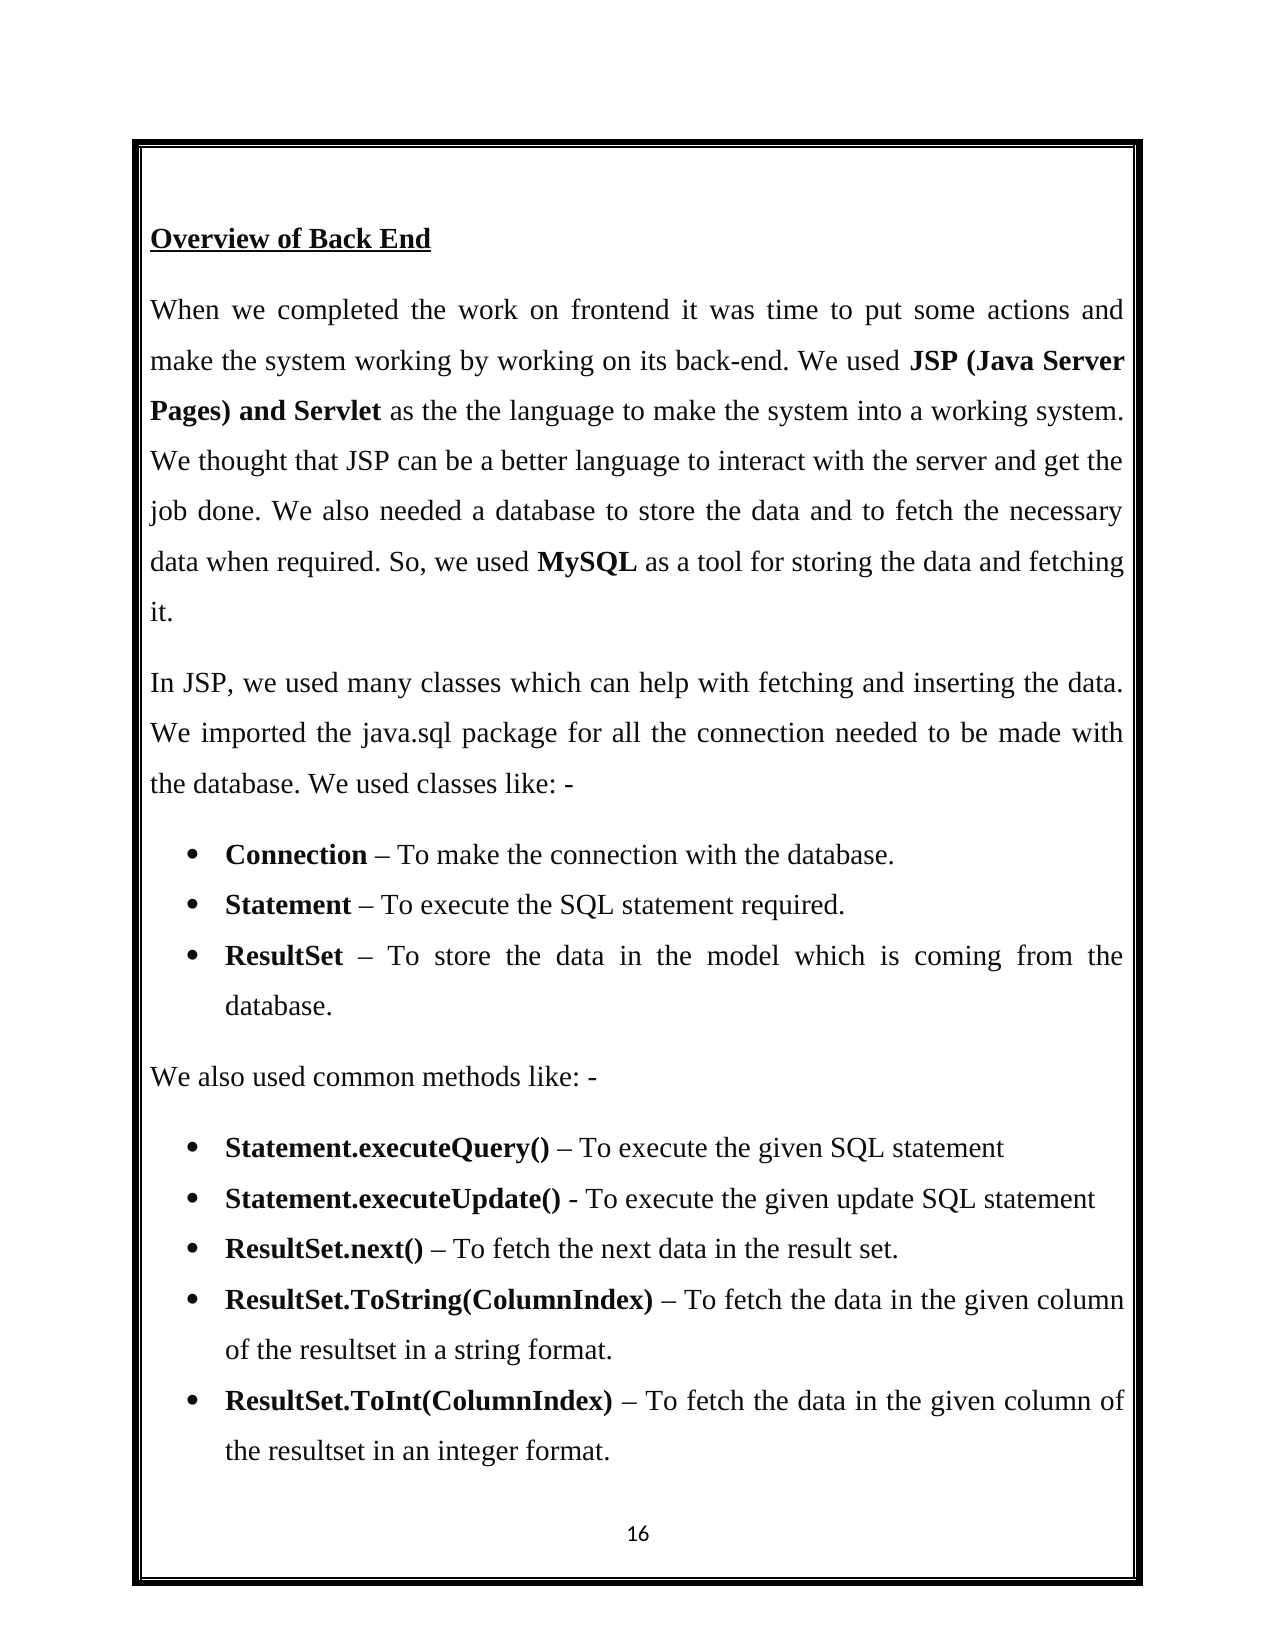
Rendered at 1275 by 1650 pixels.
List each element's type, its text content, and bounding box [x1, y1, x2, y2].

text We also used common methods like: - [150, 1059, 1125, 1093]
list ResultSet.next() – To fetch the next data in the result set. [187, 1231, 1125, 1265]
text When we completed the work on frontend it was time to put some actions and make the system working by working on its back-end. We used JSP (Java Server Pages) and Servlet as the the language to make the system into a working system. We thought that JSP can be a better language to interact with the server and get the job done. We also needed a database to store the data and to fetch the necessary data when required. So, we used MySQL as a tool for storing the data and fetching it. [150, 292, 1125, 628]
text In JSP, we used many classes which can help with fetching and inserting the data. We imported the java.sql package for all the connection needed to be made with the database. We used classes like: - [150, 665, 1125, 799]
list ResultSet – To store the data in the model which is coming from the database. [187, 938, 1125, 1022]
list Statement.executeUpdate() - To execute the given update SQL statement [187, 1181, 1125, 1215]
list ResultSet.ToInt(ColumnIndex) – To fetch the data in the given column of the resultset in an integer format. [187, 1383, 1125, 1467]
list Statement.executeQuery() – To execute the given SQL statement [187, 1131, 1125, 1164]
list Statement – To execute the SQL statement required. [187, 887, 1125, 921]
list ResultSet.ToString(ColumnIndex) – To fetch the data in the given column of the resultset in a string format. [187, 1282, 1125, 1366]
text Overview of Back End [150, 221, 1125, 255]
list Connection – To make the connection with the database. [187, 837, 1125, 871]
